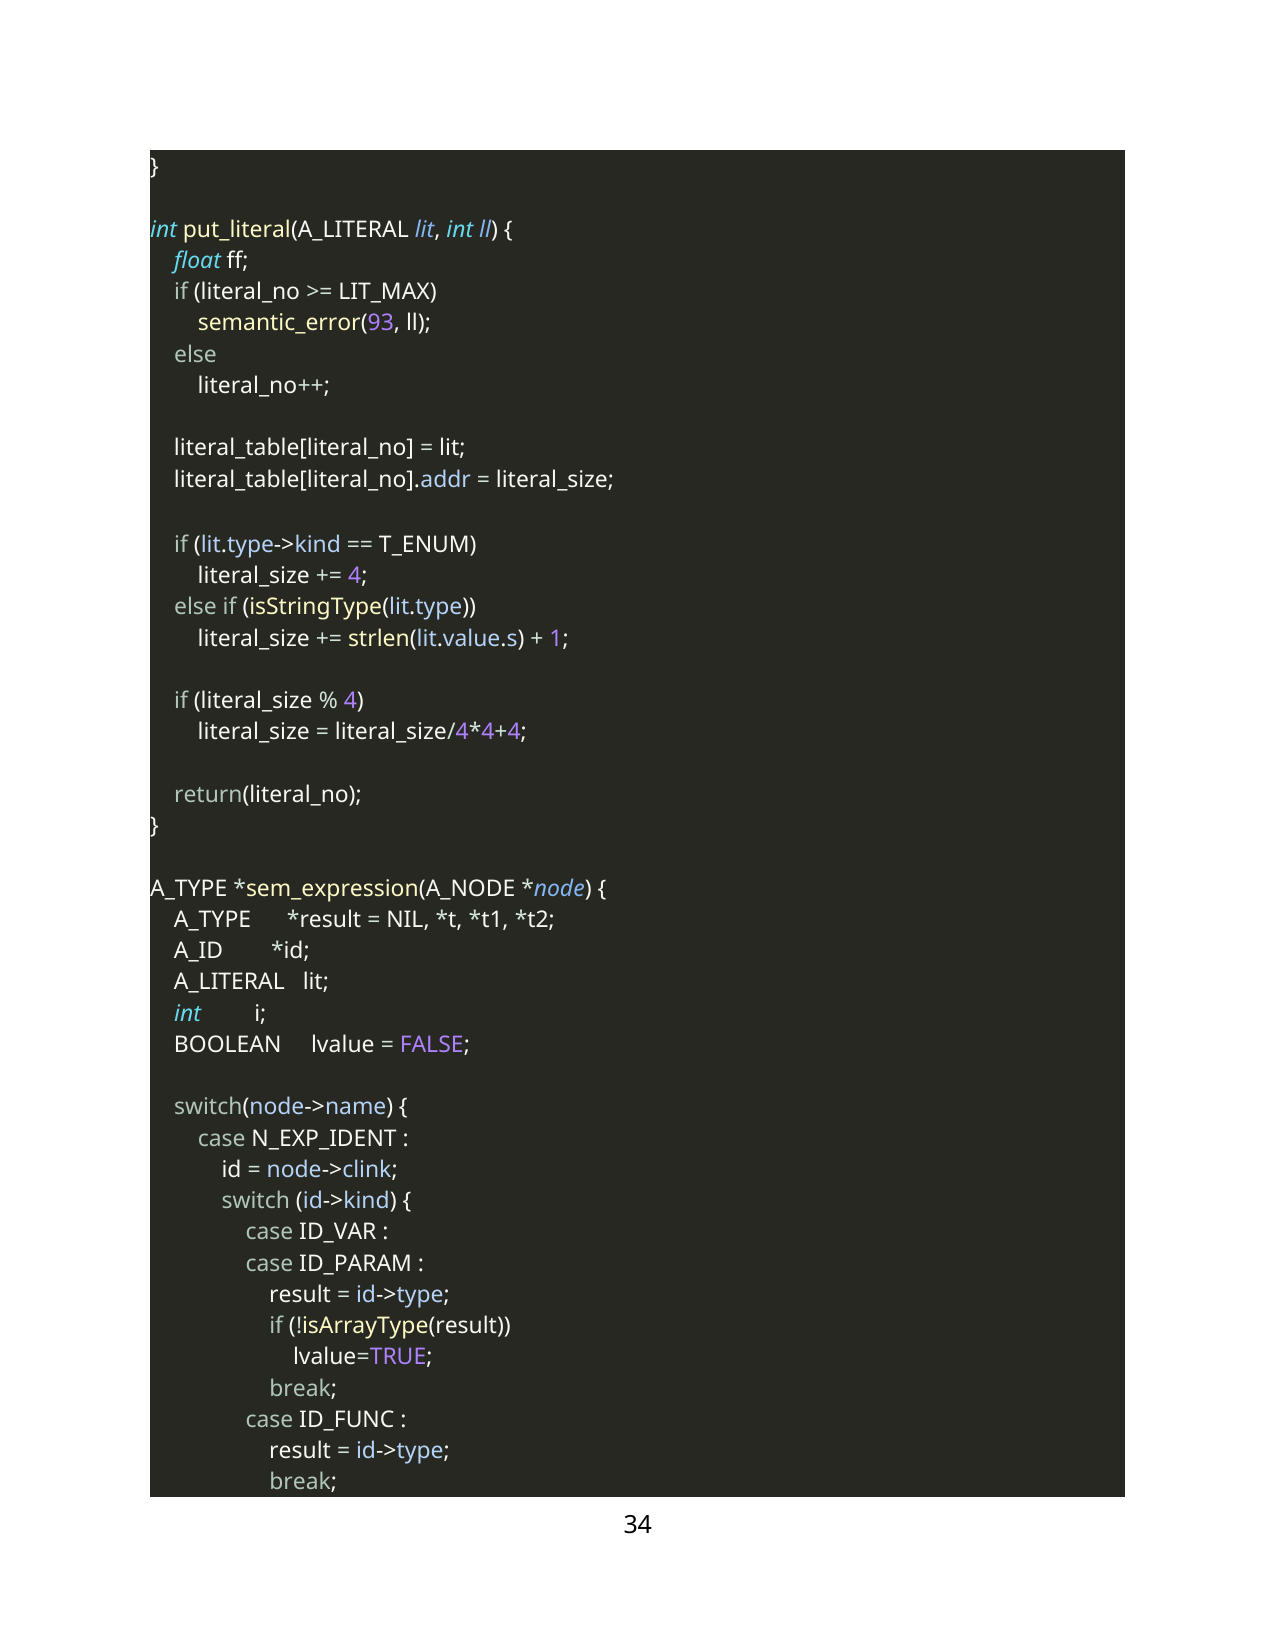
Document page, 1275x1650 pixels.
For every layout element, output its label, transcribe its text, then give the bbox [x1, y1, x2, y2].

text literal_no++; [150, 369, 1125, 400]
text case ID_VAR : [150, 1215, 1125, 1247]
text literal_size += 4; [150, 559, 1125, 590]
text literal_size = literal_size/4*4+4; [150, 715, 1125, 747]
text int put_literal(A_LITERAL lit, int ll) { [150, 212, 1125, 244]
text A_ID *id; [150, 934, 1125, 965]
text } [150, 150, 1125, 181]
text if (literal_size % 4) [150, 684, 1125, 715]
text case ID_PARAM : [150, 1247, 1125, 1278]
text A_TYPE *sem_expression(A_NODE *node) { [150, 872, 1125, 903]
text else [150, 337, 1125, 369]
text semantic_error(93, ll); [150, 306, 1125, 337]
text result = id->type; [150, 1434, 1125, 1465]
text if (!isArrayType(result)) [150, 1309, 1125, 1340]
text BOOLEAN lvalue = FALSE; [150, 1028, 1125, 1059]
text break; [150, 1372, 1125, 1403]
text float ff; [150, 244, 1125, 275]
text lvalue=TRUE; [150, 1340, 1125, 1372]
text A_TYPE *result = NIL, *t, *t1, *t2; [150, 903, 1125, 934]
text case N_EXP_IDENT : [150, 1122, 1125, 1153]
text } [150, 809, 1125, 840]
text switch (id->kind) { [150, 1184, 1125, 1215]
text literal_table[literal_no] = lit; [150, 431, 1125, 462]
text case ID_FUNC : [150, 1403, 1125, 1434]
text result = id->type; [150, 1278, 1125, 1309]
text if (literal_no >= LIT_MAX) [150, 275, 1125, 306]
text literal_table[literal_no].addr = literal_size; [150, 462, 1125, 494]
text else if (isStringType(lit.type)) [150, 590, 1125, 622]
text break; [150, 1465, 1125, 1497]
text literal_size += strlen(lit.value.s) + 1; [150, 622, 1125, 653]
text if (lit.type->kind == T_ENUM) [150, 528, 1125, 559]
text int i; [150, 997, 1125, 1028]
text A_LITERAL lit; [150, 965, 1125, 997]
text return(literal_no); [150, 778, 1125, 809]
text id = node->clink; [150, 1153, 1125, 1184]
text switch(node->name) { [150, 1090, 1125, 1122]
